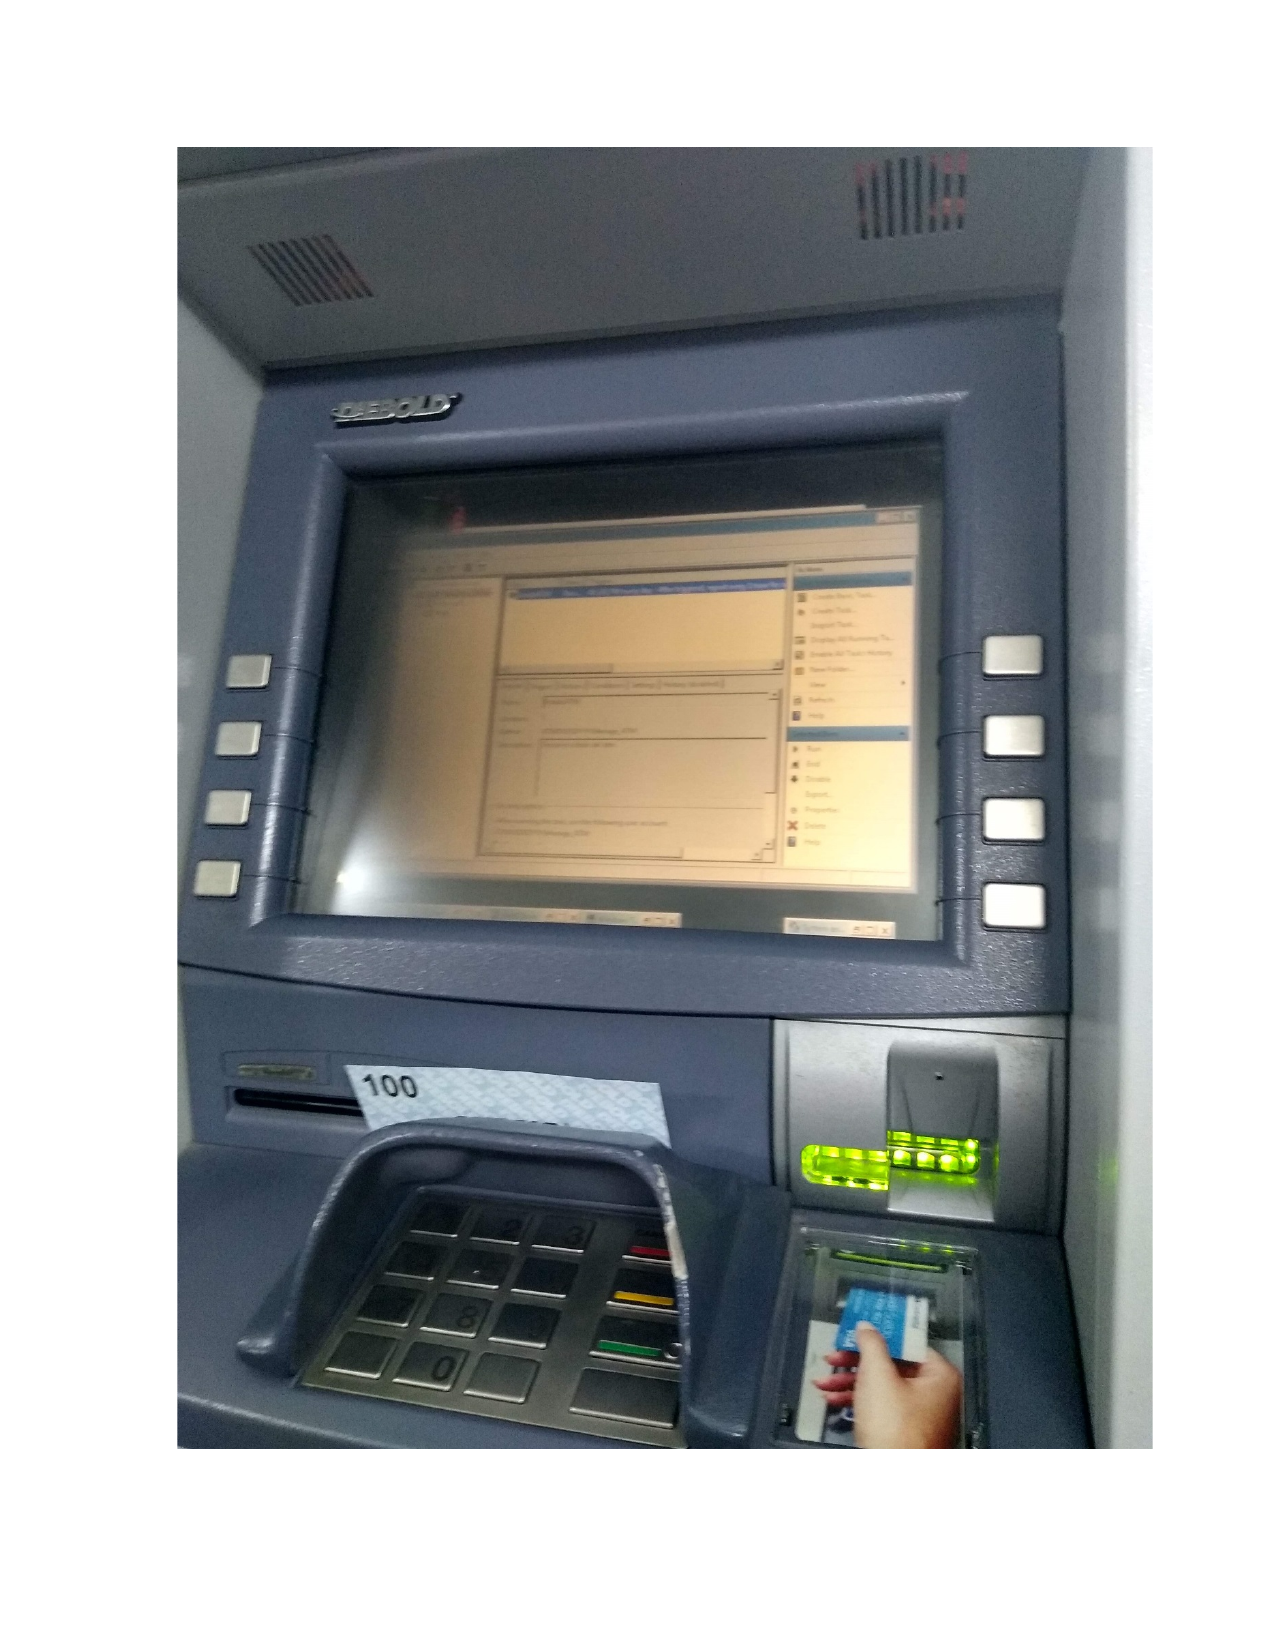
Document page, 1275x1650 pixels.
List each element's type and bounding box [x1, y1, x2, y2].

picture [177, 147, 1153, 1449]
